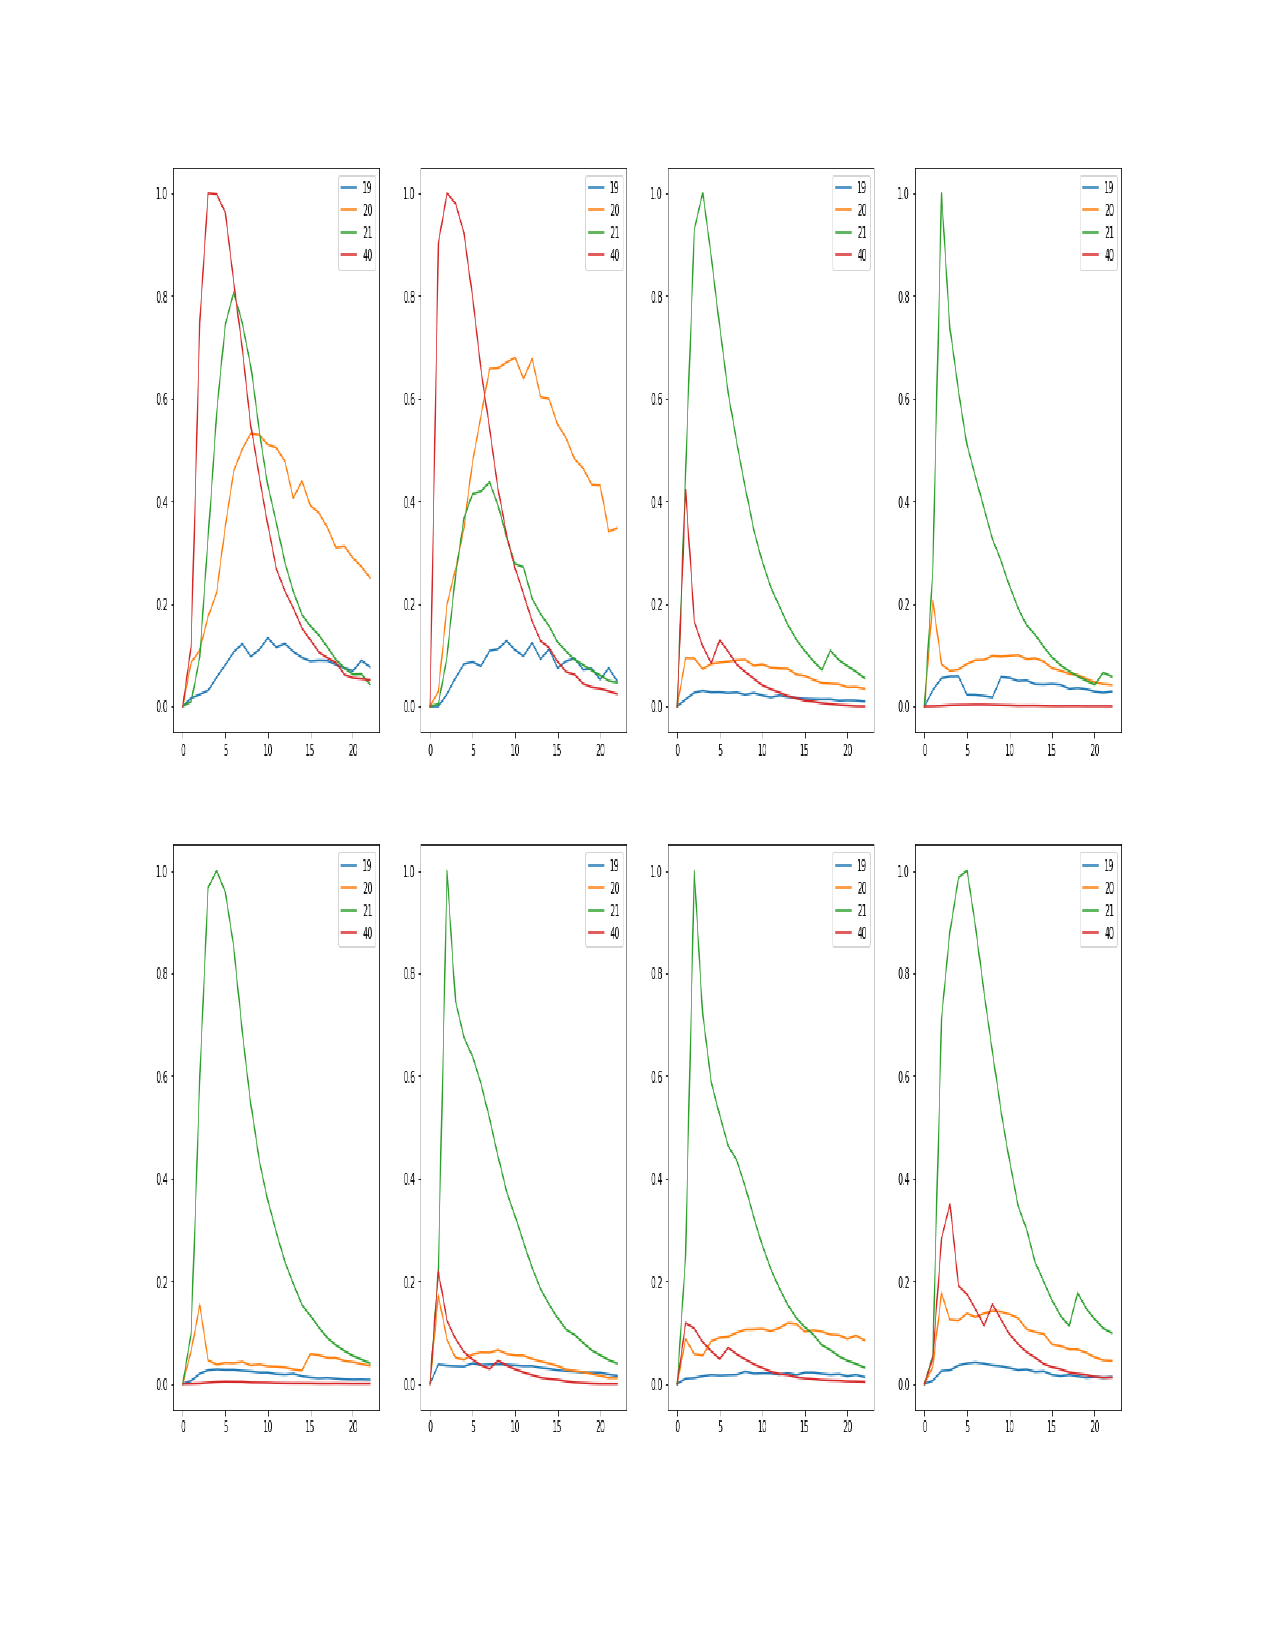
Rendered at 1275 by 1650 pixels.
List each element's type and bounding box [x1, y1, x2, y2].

picture [150, 158, 1125, 1446]
